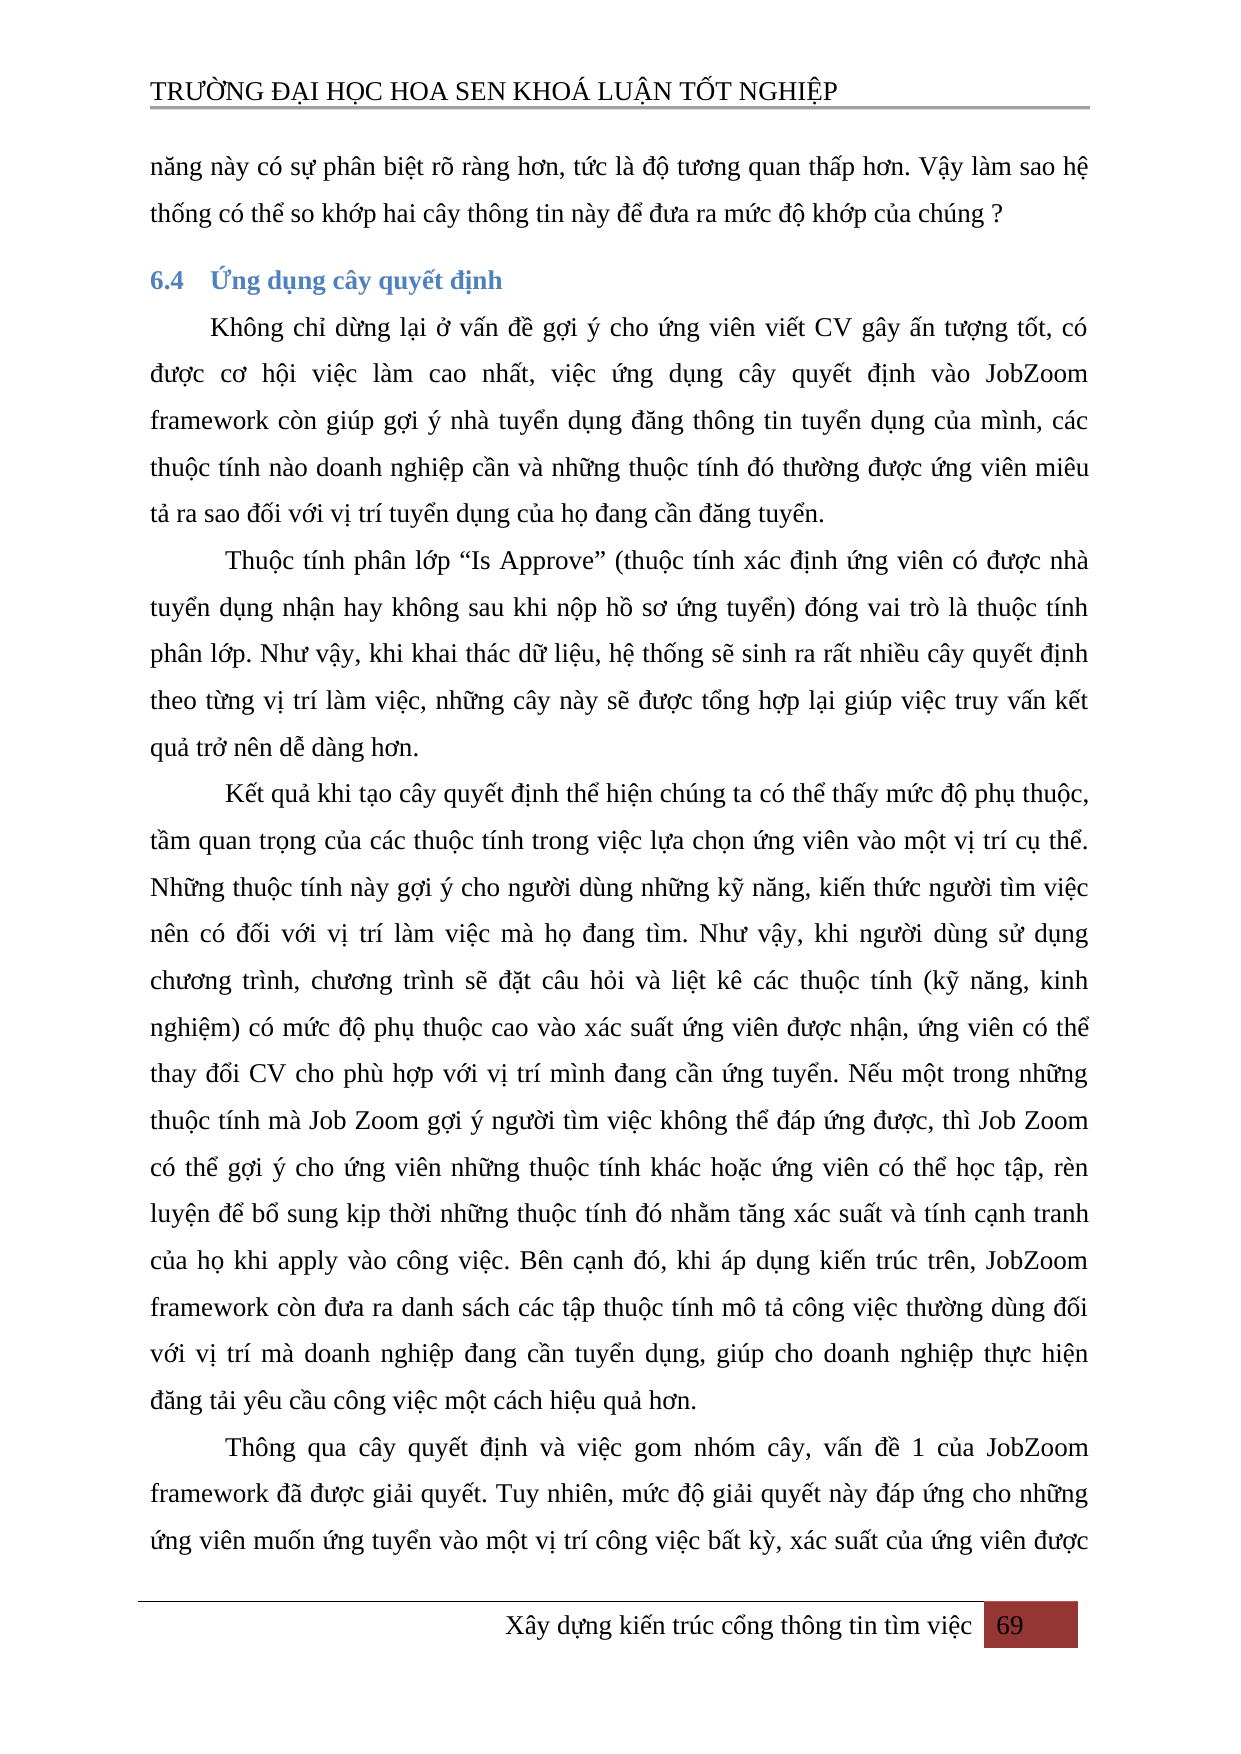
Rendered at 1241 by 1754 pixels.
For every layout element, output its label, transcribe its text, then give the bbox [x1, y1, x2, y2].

subtitle Ứng dụng cây quyết định [150, 264, 1090, 295]
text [150, 150, 1090, 228]
text Kết quả khi tạo cây quyết định thể hiện chúng ta có thể thấy mức độ phụ thuộc, tầm quan trọng của các thuộc tính trong việc lựa chọn ứng viên vào một vị trí cụ thể. Những thuộc tính này gợi ý cho người dùng những kỹ năng, kiến thức người tìm việc nên có đối với vị trí làm việc mà họ đang tìm. Như vậy, khi người dùng sử dụng chương trình, chương trình sẽ đặt câu hỏi và liệt kê các thuộc tính (kỹ năng, kinh nghiệm) có mức độ phụ thuộc cao vào xác suất ứng viên được nhận, ứng viên có thể thay đổi CV cho phù hợp với vị trí mình đang cần ứng tuyển. Nếu một trong những thuộc tính mà Job Zoom gợi ý người tìm việc không thể đáp ứng được, thì Job Zoom có thể gợi ý cho ứng viên những thuộc tính khác hoặc ứng viên có thể học tập, rèn luyện để bổ sung kịp thời những thuộc tính đó nhằm tăng xác suất và tính cạnh tranh của họ khi apply vào công việc. Bên cạnh đó, khi áp dụng kiến trúc trên, JobZoom framework còn đưa ra danh sách các tập thuộc tính mô tả công việc thường dùng đối với vị trí mà doanh nghiệp đang cần tuyển dụng, giúp cho doanh nghiệp thực hiện đăng tải yêu cầu công việc một cách hiệu quả hơn. [150, 777, 1090, 1415]
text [150, 1431, 1090, 1555]
text Không chỉ dừng lại ở vấn đề gợi ý cho ứng viên viết CV gây ấn tượng tốt, có được cơ hội việc làm cao nhất, việc ứng dụng cây quyết định vào JobZoom framework còn giúp gợi ý nhà tuyển dụng đăng thông tin tuyển dụng của mình, các thuộc tính nào doanh nghiệp cần và những thuộc tính đó thường được ứng viên miêu tả ra sao đối với vị trí tuyển dụng của họ đang cần đăng tuyển. [150, 311, 1090, 529]
text Thuộc tính phân lớp “Is Approve” (thuộc tính xác định ứng viên có được nhà tuyển dụng nhận hay không sau khi nộp hồ sơ ứng tuyển) đóng vai trò là thuộc tính phân lớp. Như vậy, khi khai thác dữ liệu, hệ thống sẽ sinh ra rất nhiều cây quyết định theo từng vị trí làm việc, những cây này sẽ được tổng hợp lại giúp việc truy vấn kết quả trở nên dễ dàng hơn. [150, 544, 1090, 762]
